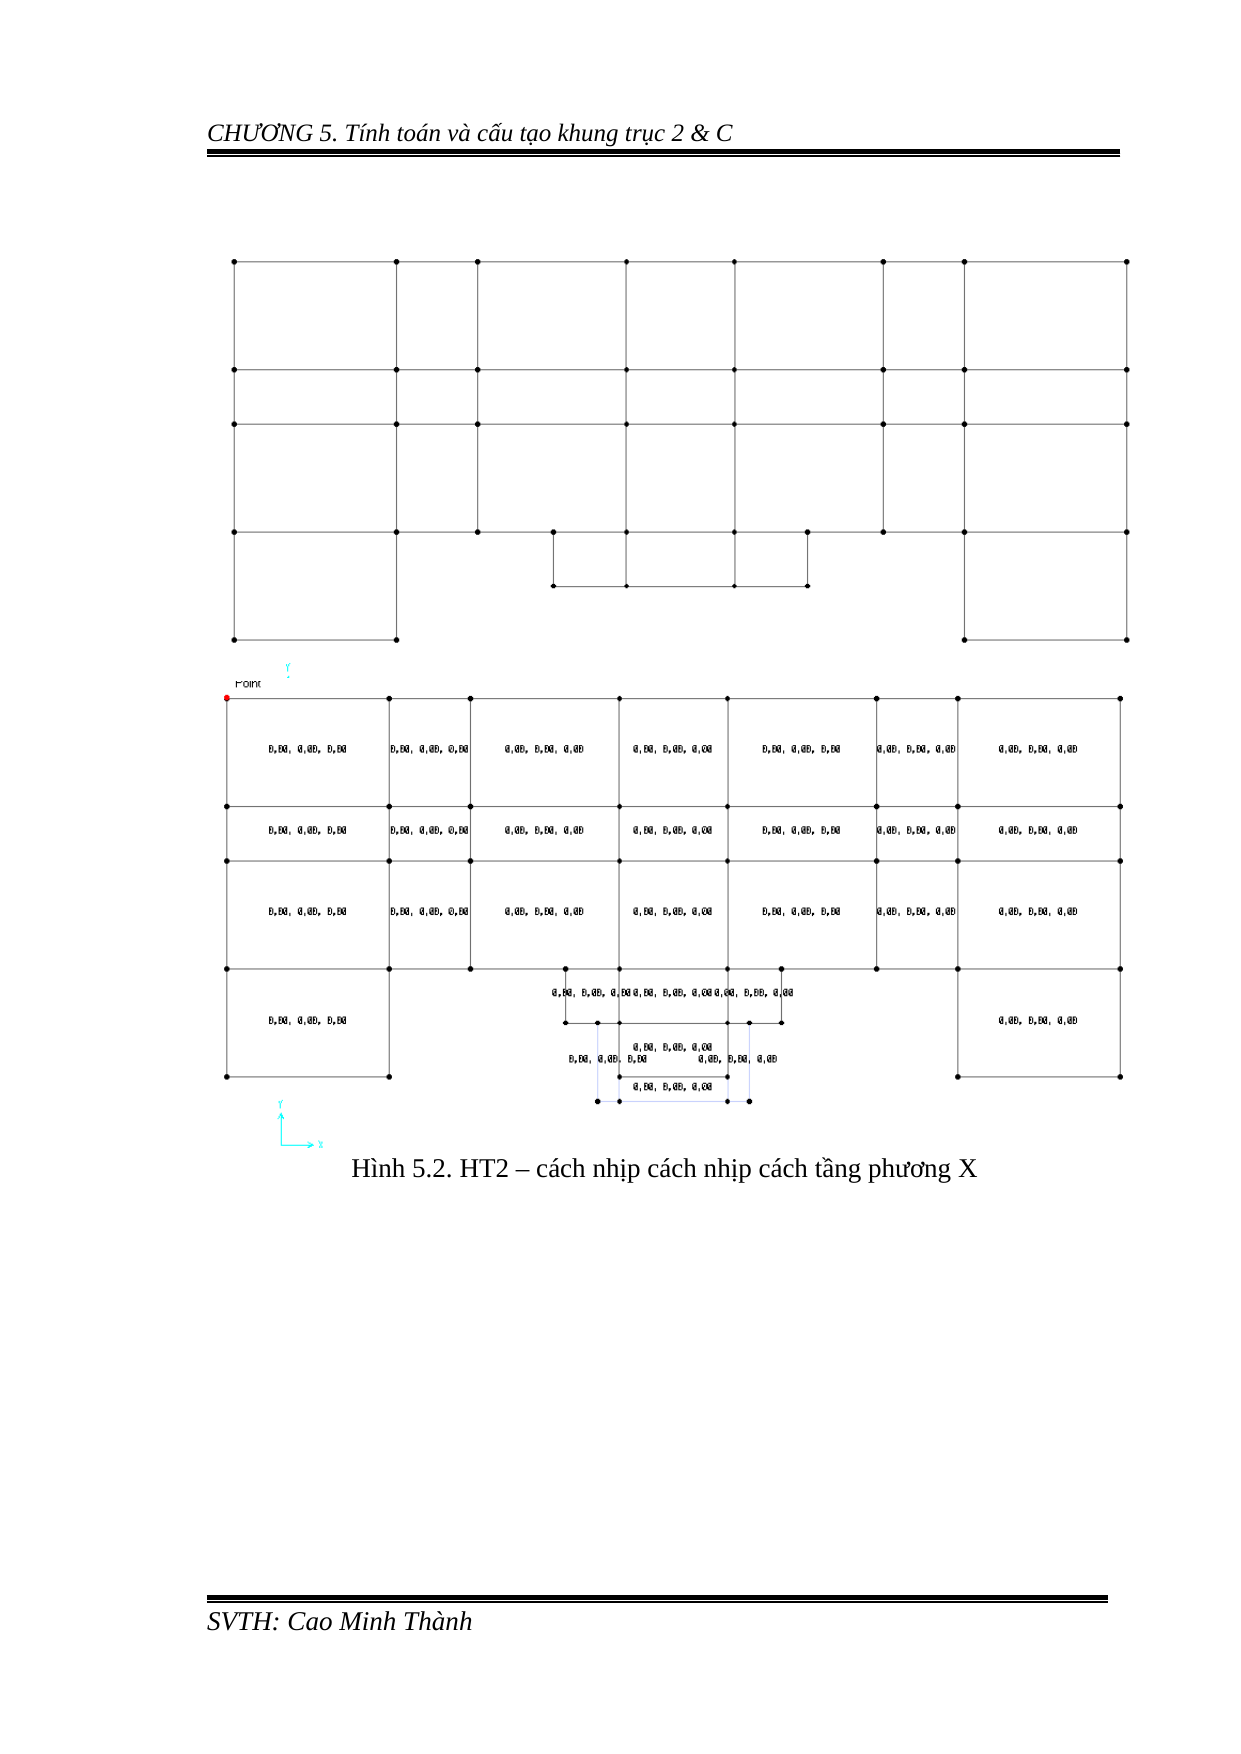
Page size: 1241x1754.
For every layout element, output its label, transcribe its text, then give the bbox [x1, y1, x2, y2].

text HT2 – cách nhịp cách nhịp cách tầng phương X [207, 1152, 1122, 1183]
picture [206, 681, 1154, 1148]
picture [206, 241, 1154, 678]
